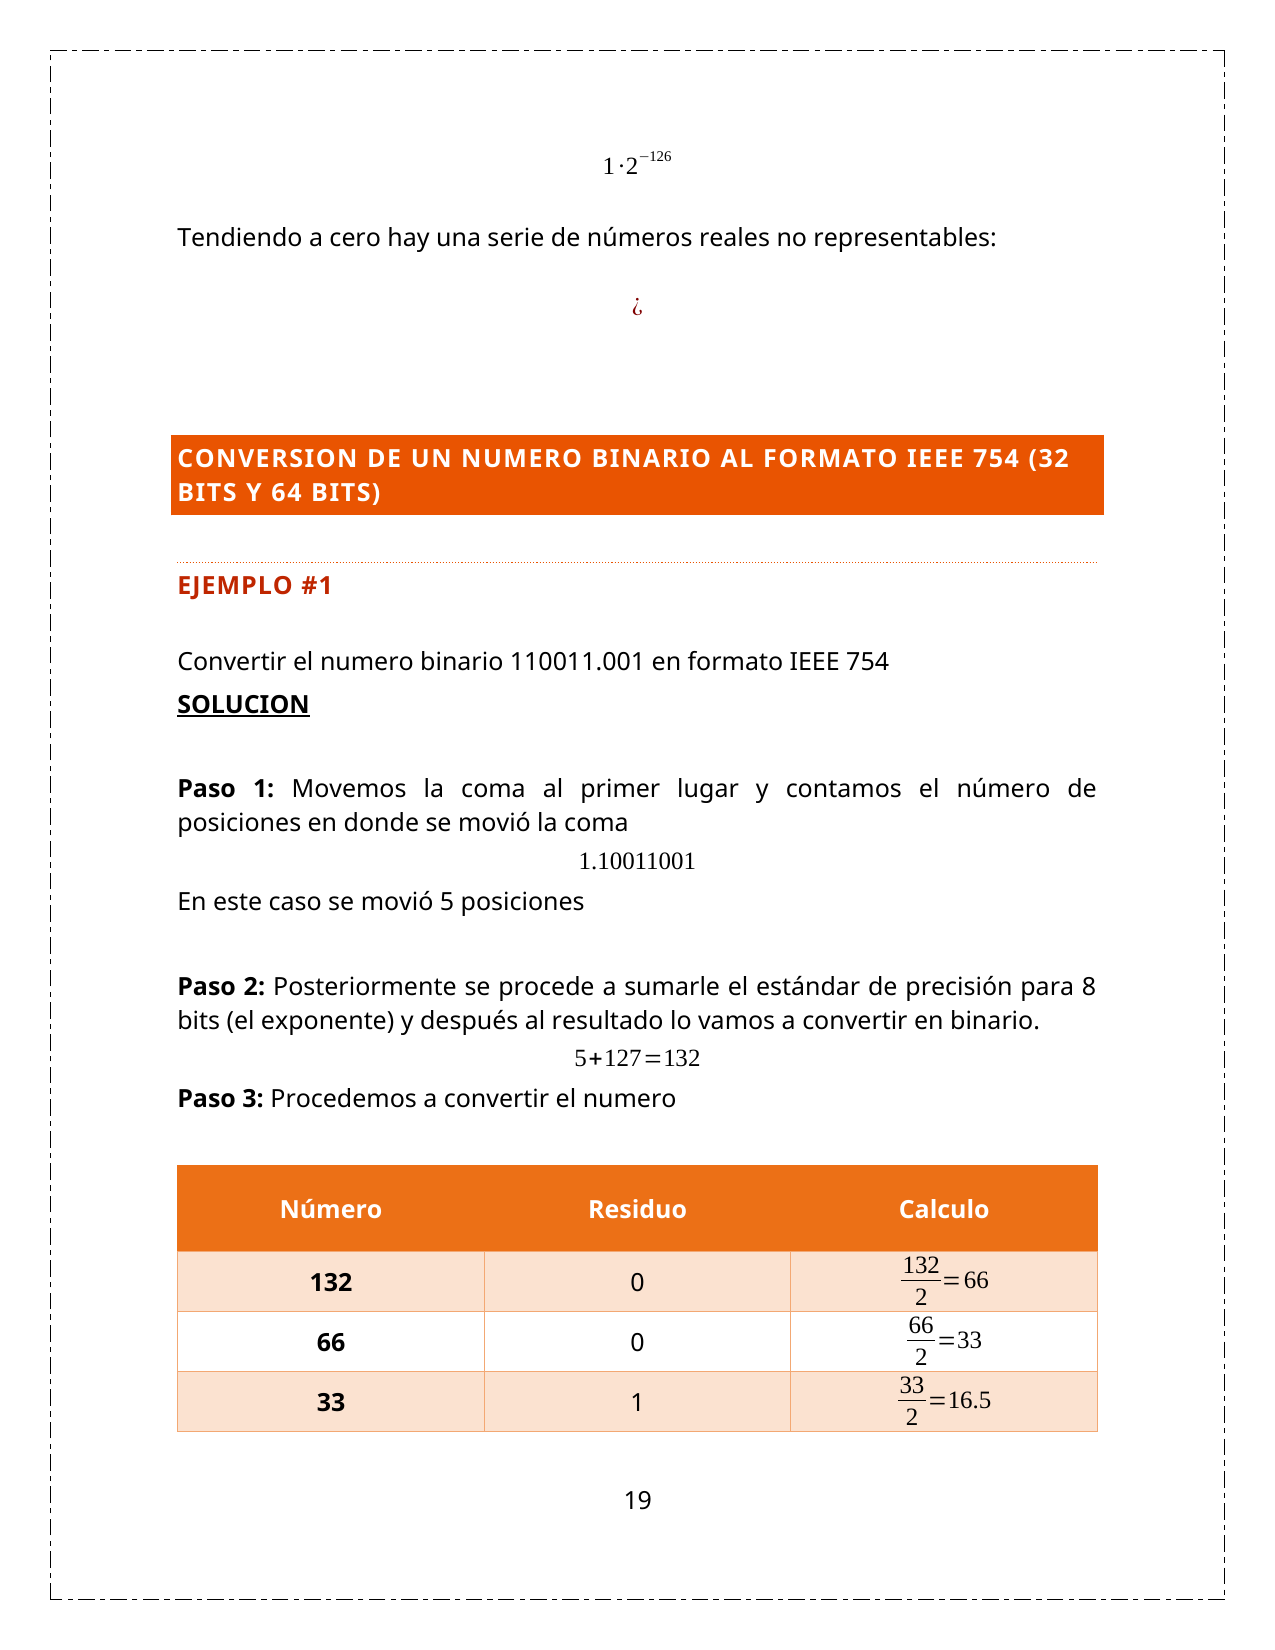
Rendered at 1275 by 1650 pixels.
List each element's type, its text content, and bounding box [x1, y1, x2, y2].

table_cell 0 [485, 1312, 790, 1371]
text Tendiendo a cero hay una serie de números reales no representables: [177, 219, 1098, 253]
subtitle eJEMPLO #1 [177, 562, 1098, 601]
text Paso 3: Procedemos a convertir el numero [177, 1081, 1098, 1115]
text SOLUCION [177, 686, 1098, 720]
table_header Número [178, 1166, 484, 1251]
table_header Residuo [485, 1166, 790, 1251]
table_cell 1 [485, 1372, 790, 1431]
text Paso 2: Posteriormente se procede a sumarle el estándar de precisión para 8 bits (el exponente) y después al resultado lo vamos a convertir en binario. [177, 968, 1098, 1036]
text Convertir el numero binario 110011.001 en formato IEEE 754 [177, 644, 1098, 678]
text En este caso se movió 5 posiciones [177, 883, 1098, 917]
table_header Calculo [791, 1166, 1097, 1251]
subtitle CONVERSION DE UN NUMERO BINARIO AL FORMATO IEEE 754 (32 BITS y 64 BITS) [177, 441, 1098, 509]
table_cell 0 [485, 1252, 790, 1311]
table_cell 66 [178, 1312, 484, 1371]
table_cell 33 [178, 1372, 484, 1431]
table_cell 132 [178, 1252, 484, 1311]
table_cell [791, 1312, 1097, 1371]
table_cell [791, 1372, 1097, 1431]
table_cell [791, 1252, 1097, 1311]
text Paso 1: Movemos la coma al primer lugar y contamos el número de posiciones en donde se movió la coma [177, 771, 1098, 839]
